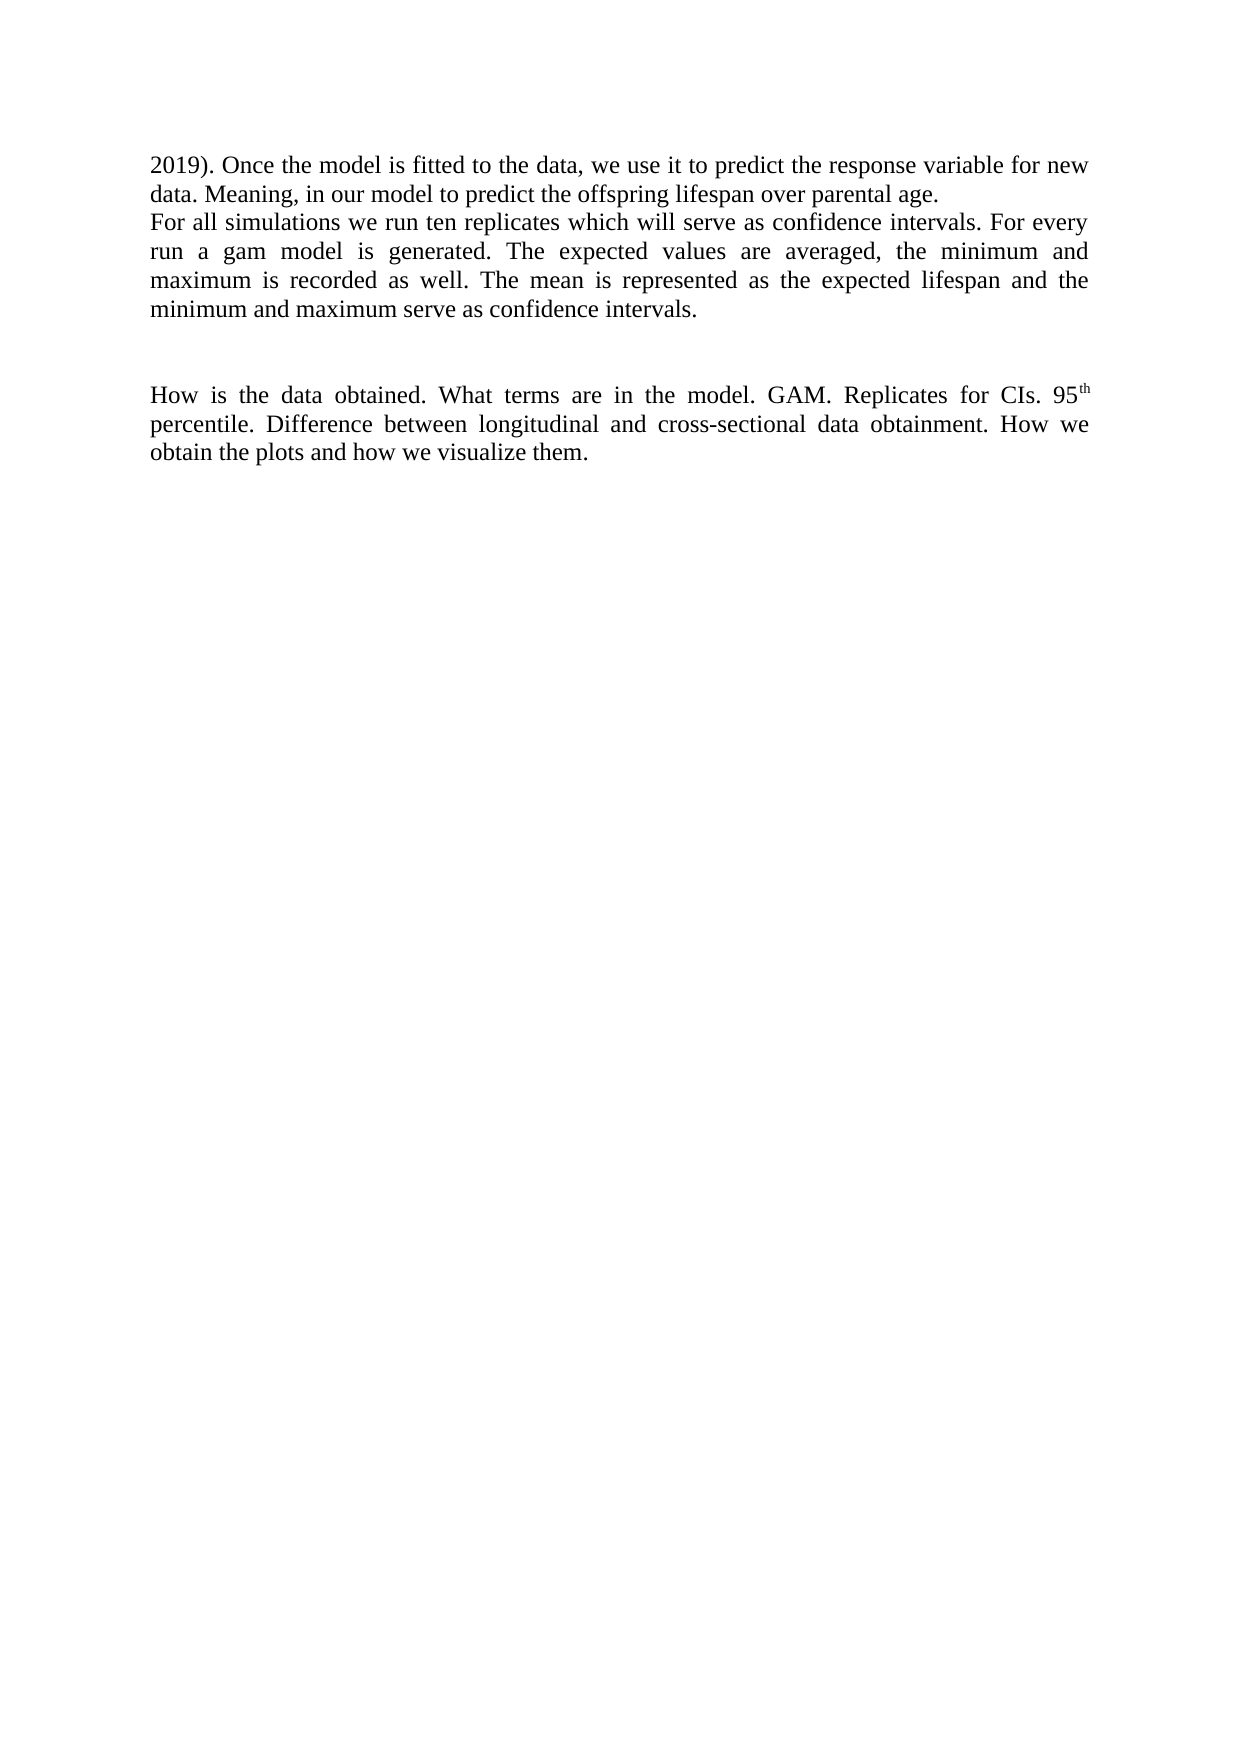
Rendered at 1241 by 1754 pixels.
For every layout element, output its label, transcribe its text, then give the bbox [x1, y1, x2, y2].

text For all simulations we run ten replicates which will serve as confidence intervals. For every run a gam model is generated. The expected values are averaged, the minimum and maximum is recorded as well. The mean is represented as the expected lifespan and the minimum and maximum serve as confidence intervals. [150, 207, 1090, 322]
text How is the data obtained. What terms are in the model. GAM. Replicates for CIs. 95th percentile. Difference between longitudinal and cross-sectional data obtainment. How we obtain the plots and how we visualize them. [150, 380, 1090, 466]
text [150, 150, 1090, 207]
